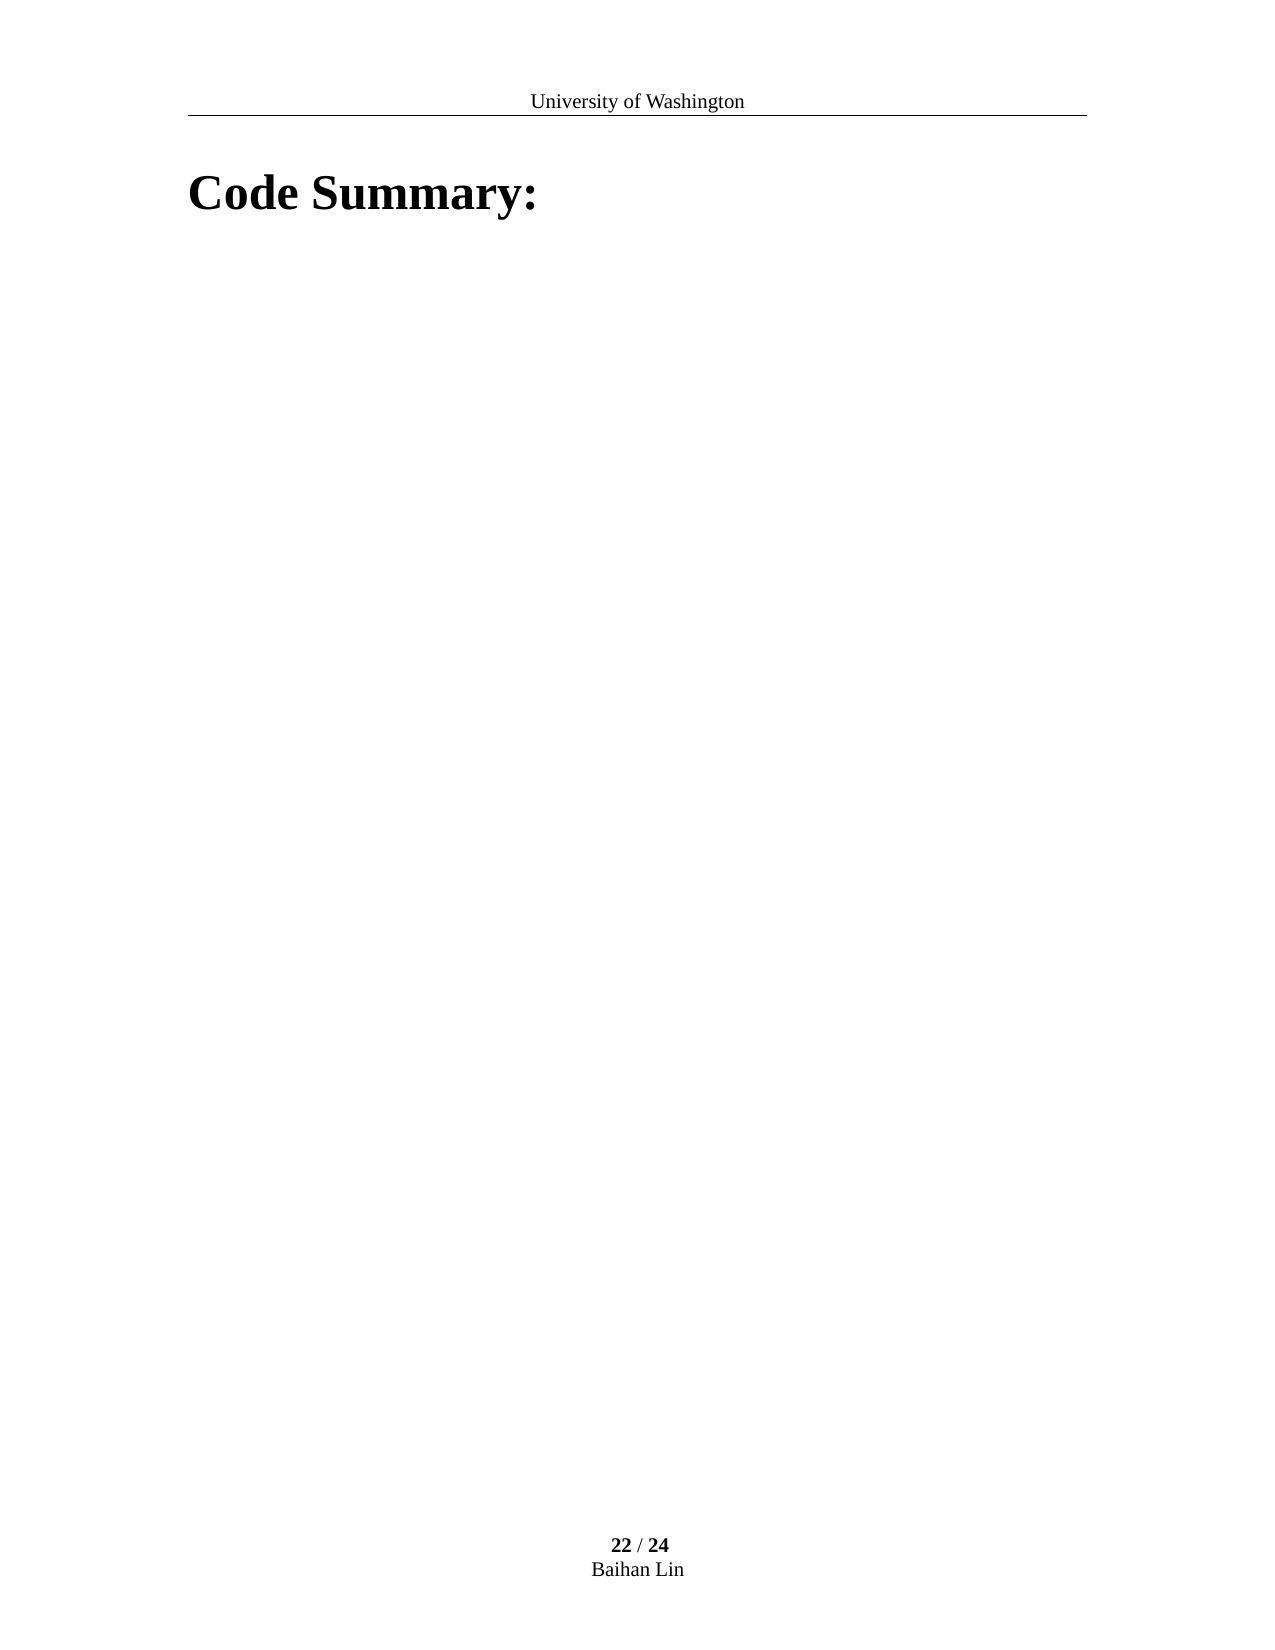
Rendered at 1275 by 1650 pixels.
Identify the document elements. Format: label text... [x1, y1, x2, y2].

text Code Summary: [187, 159, 1087, 224]
